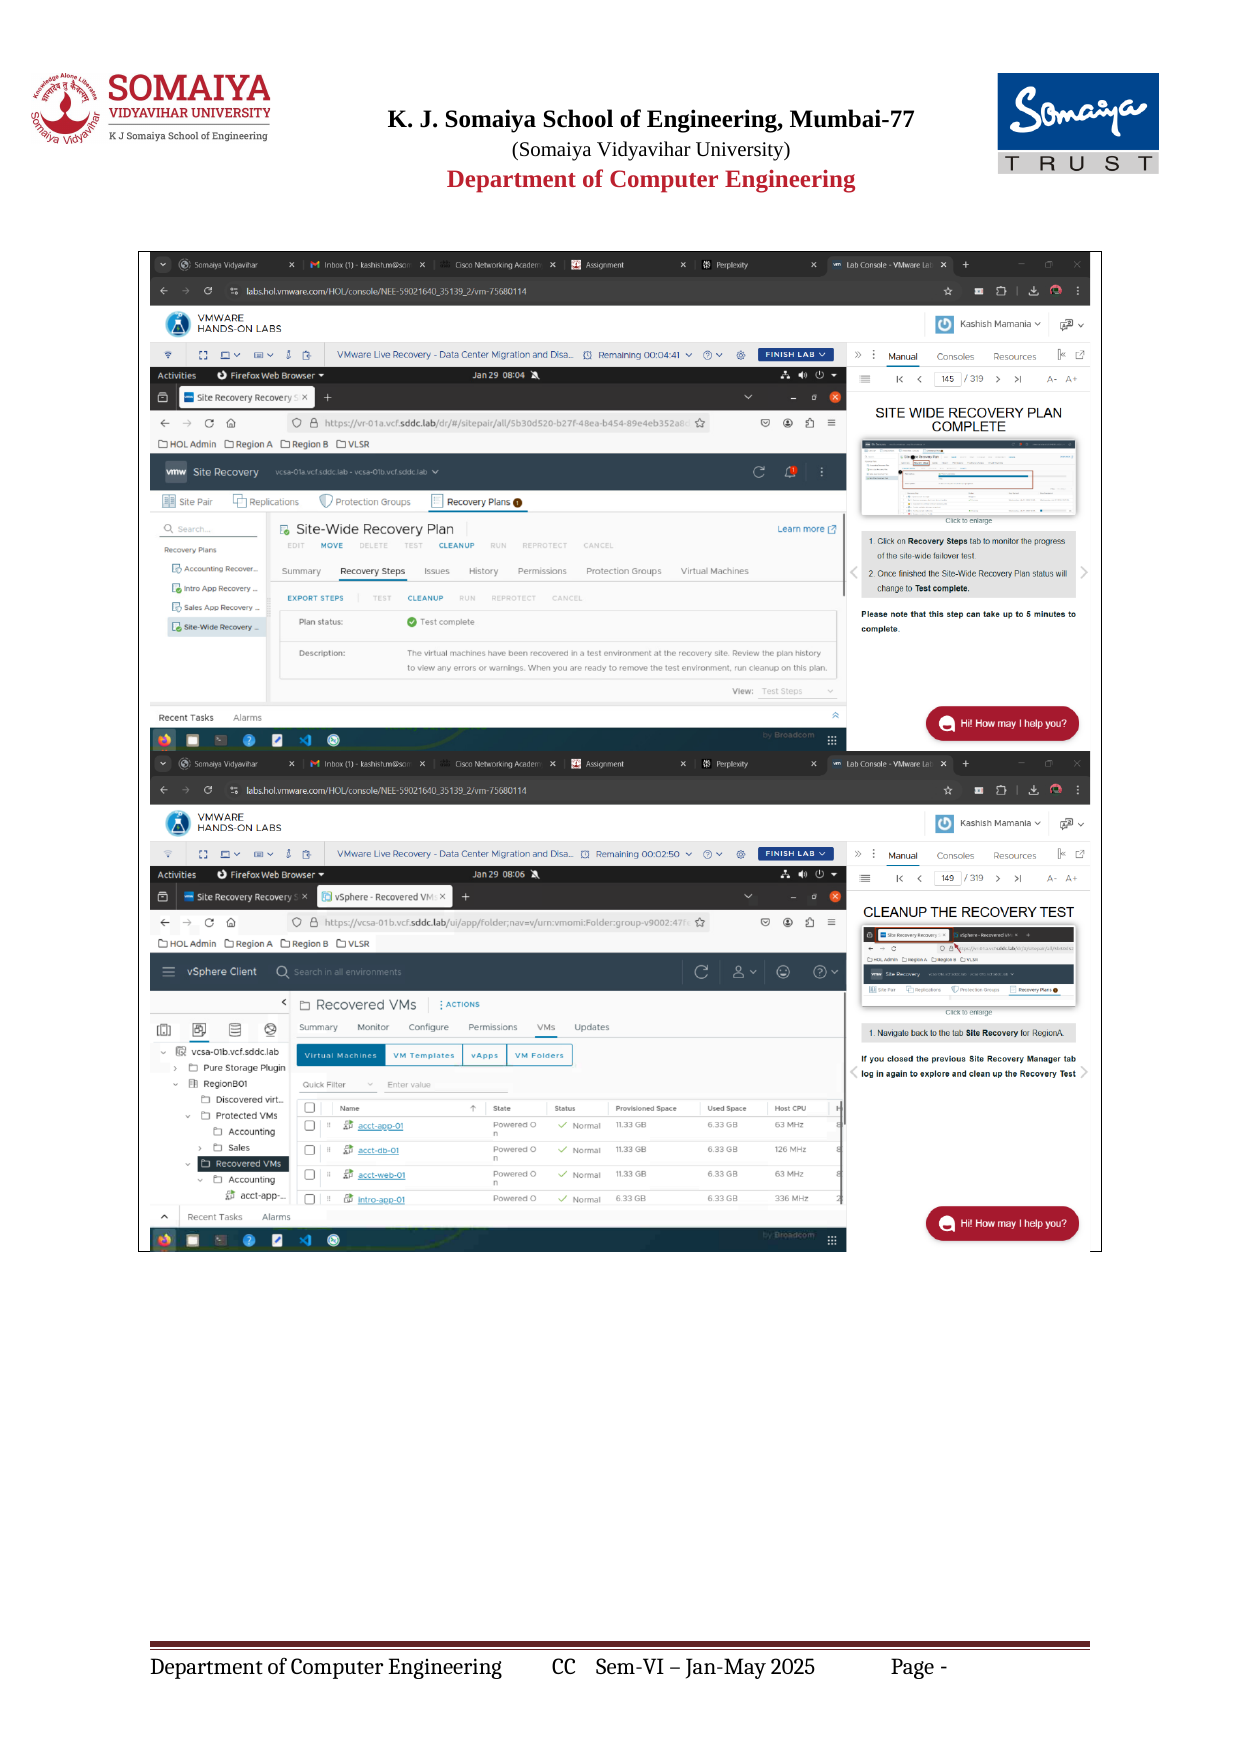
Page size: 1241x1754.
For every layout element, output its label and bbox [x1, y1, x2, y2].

picture [150, 252, 1091, 1252]
picture [997, 73, 1159, 174]
picture [31, 73, 270, 144]
table_header [139, 252, 150, 1251]
table_header [1091, 252, 1101, 1251]
